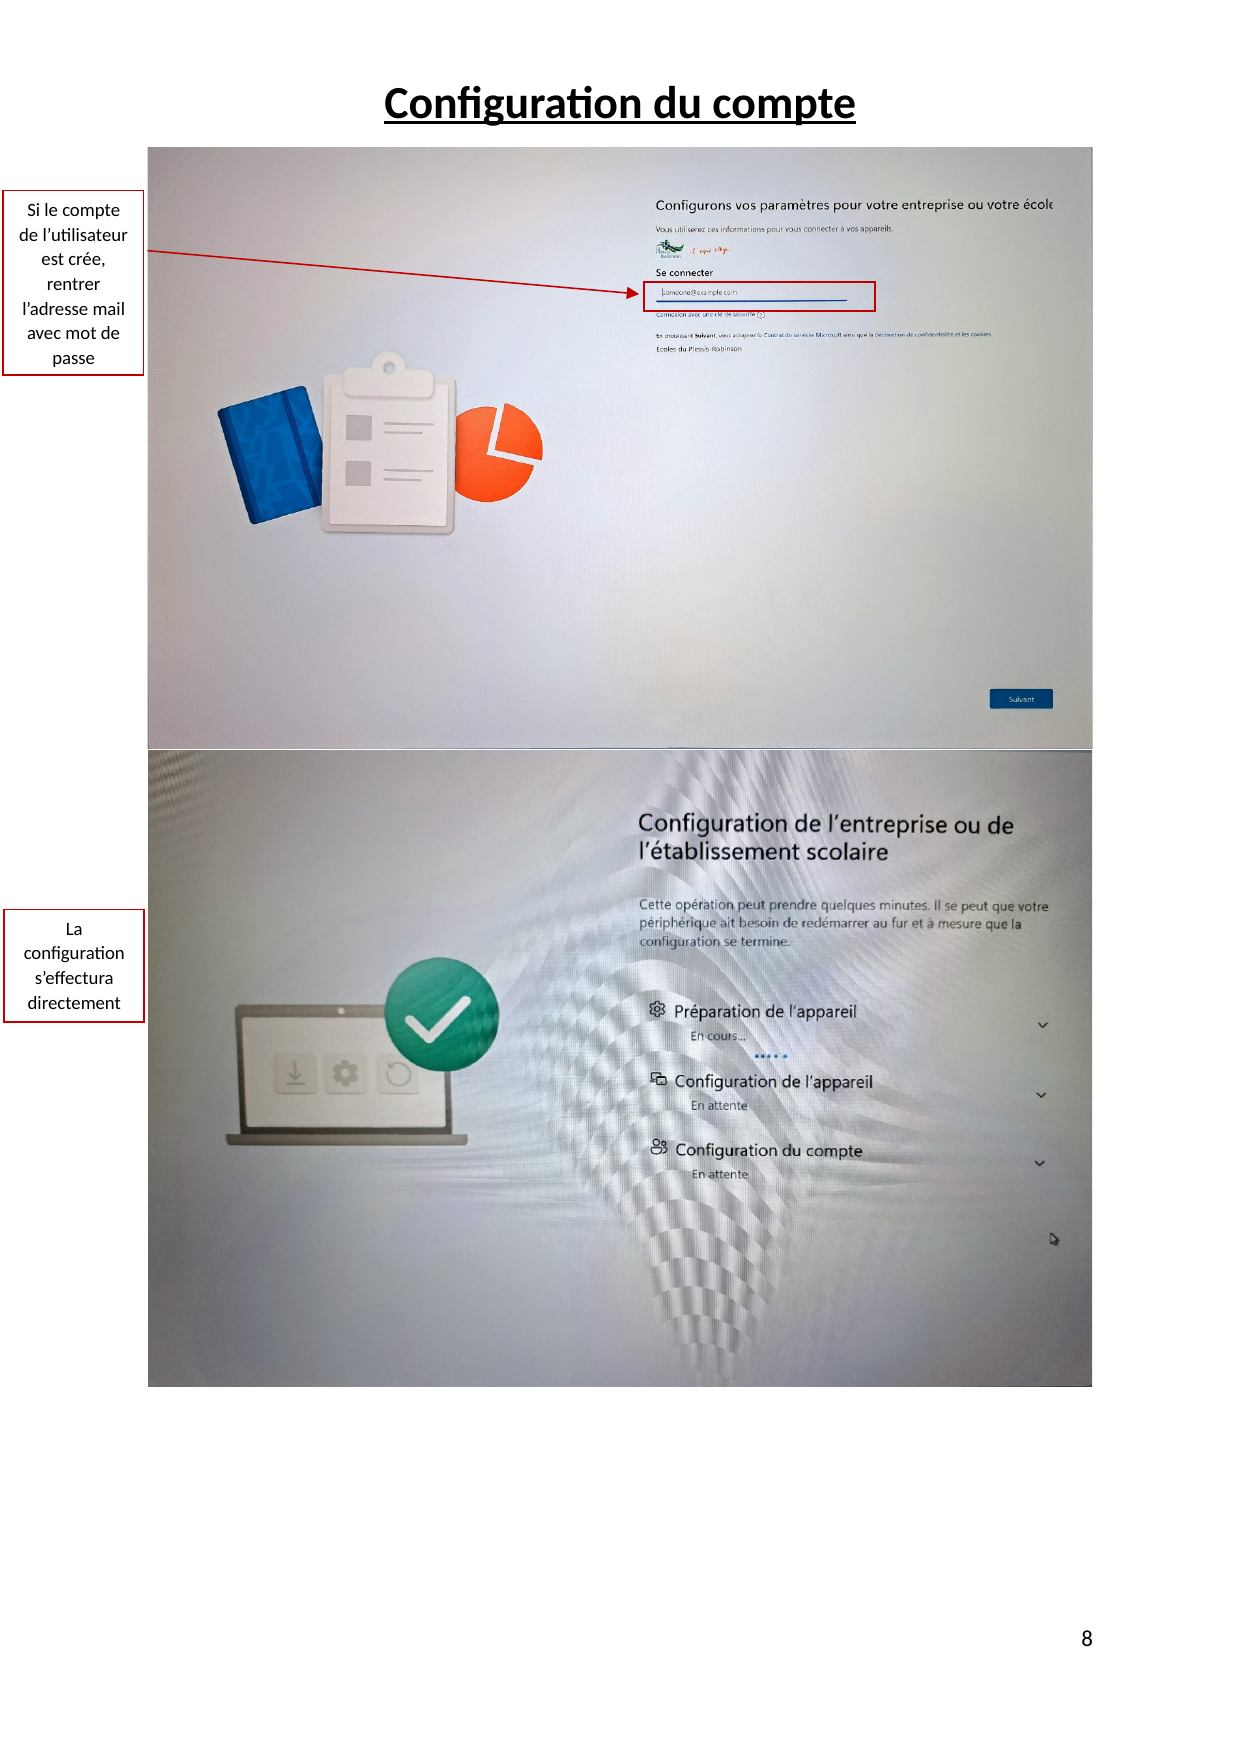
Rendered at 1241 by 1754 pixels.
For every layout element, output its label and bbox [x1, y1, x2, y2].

picture [148, 750, 1093, 1387]
picture [147, 147, 1093, 749]
